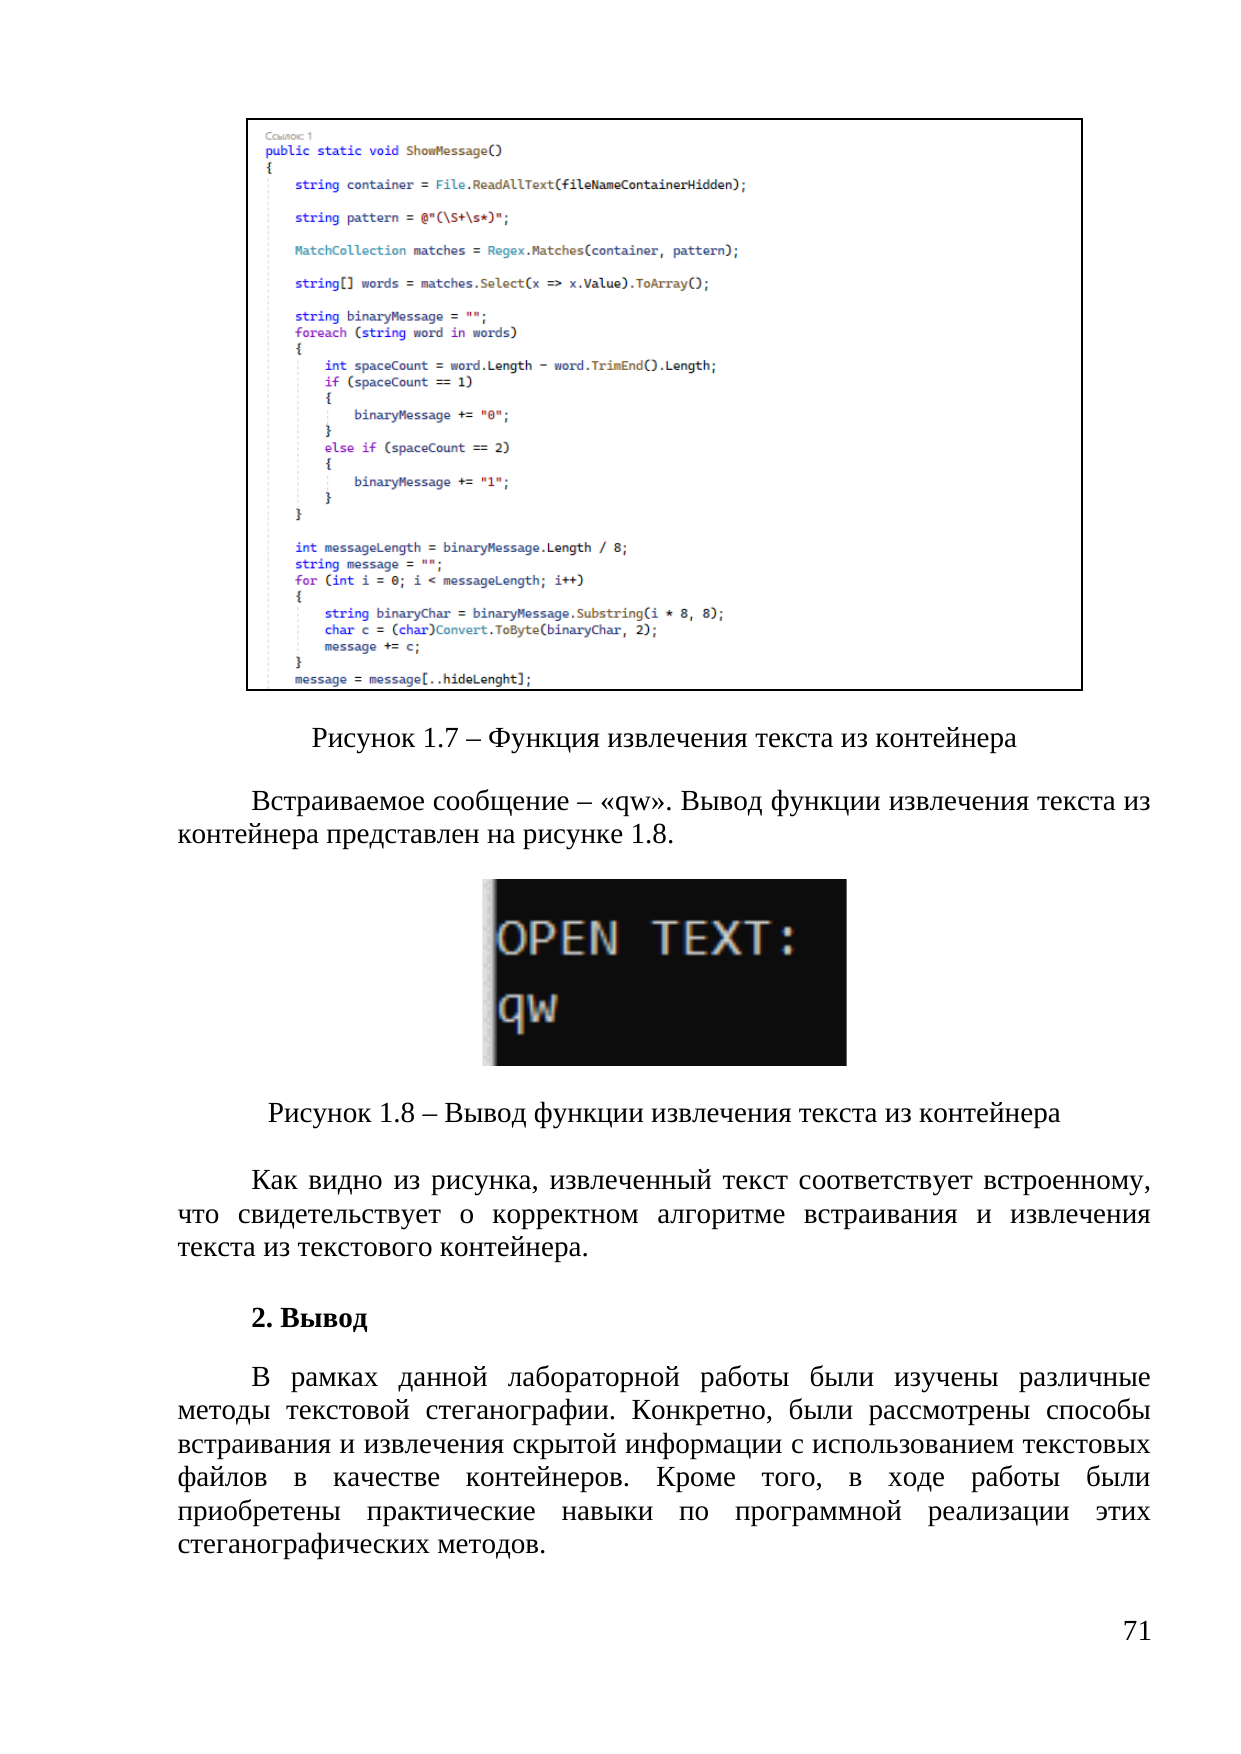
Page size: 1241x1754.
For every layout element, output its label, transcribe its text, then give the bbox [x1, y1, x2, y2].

picture [248, 120, 1081, 689]
text Встраиваемое сообщение – «qw». Вывод функции извлечения текста из контейнера представлен на рисунке 1.8. [177, 783, 1152, 850]
text Рисунок 1.8 – Вывод функции извлечения текста из контейнера [177, 1095, 1152, 1129]
picture [482, 879, 847, 1066]
text Рисунок 1.7 – Функция извлечения текста из контейнера [177, 720, 1152, 754]
text В рамках данной лабораторной работы были изучены различные методы текстовой стеганографии. Конкретно, были рассмотрены способы встраивания и извлечения скрытой информации с использованием текстовых файлов в качестве контейнеров. Кроме того, в ходе работы были приобретены практические навыки по программной реализации этих стеганографических методов. [177, 1359, 1152, 1560]
text Как видно из рисунка, извлеченный текст соответствует встроенному, что свидетельствует о корректном алгоритме встраивания и извлечения текста из текстового контейнера. [177, 1162, 1152, 1263]
subtitle Вывод [177, 1300, 1152, 1334]
